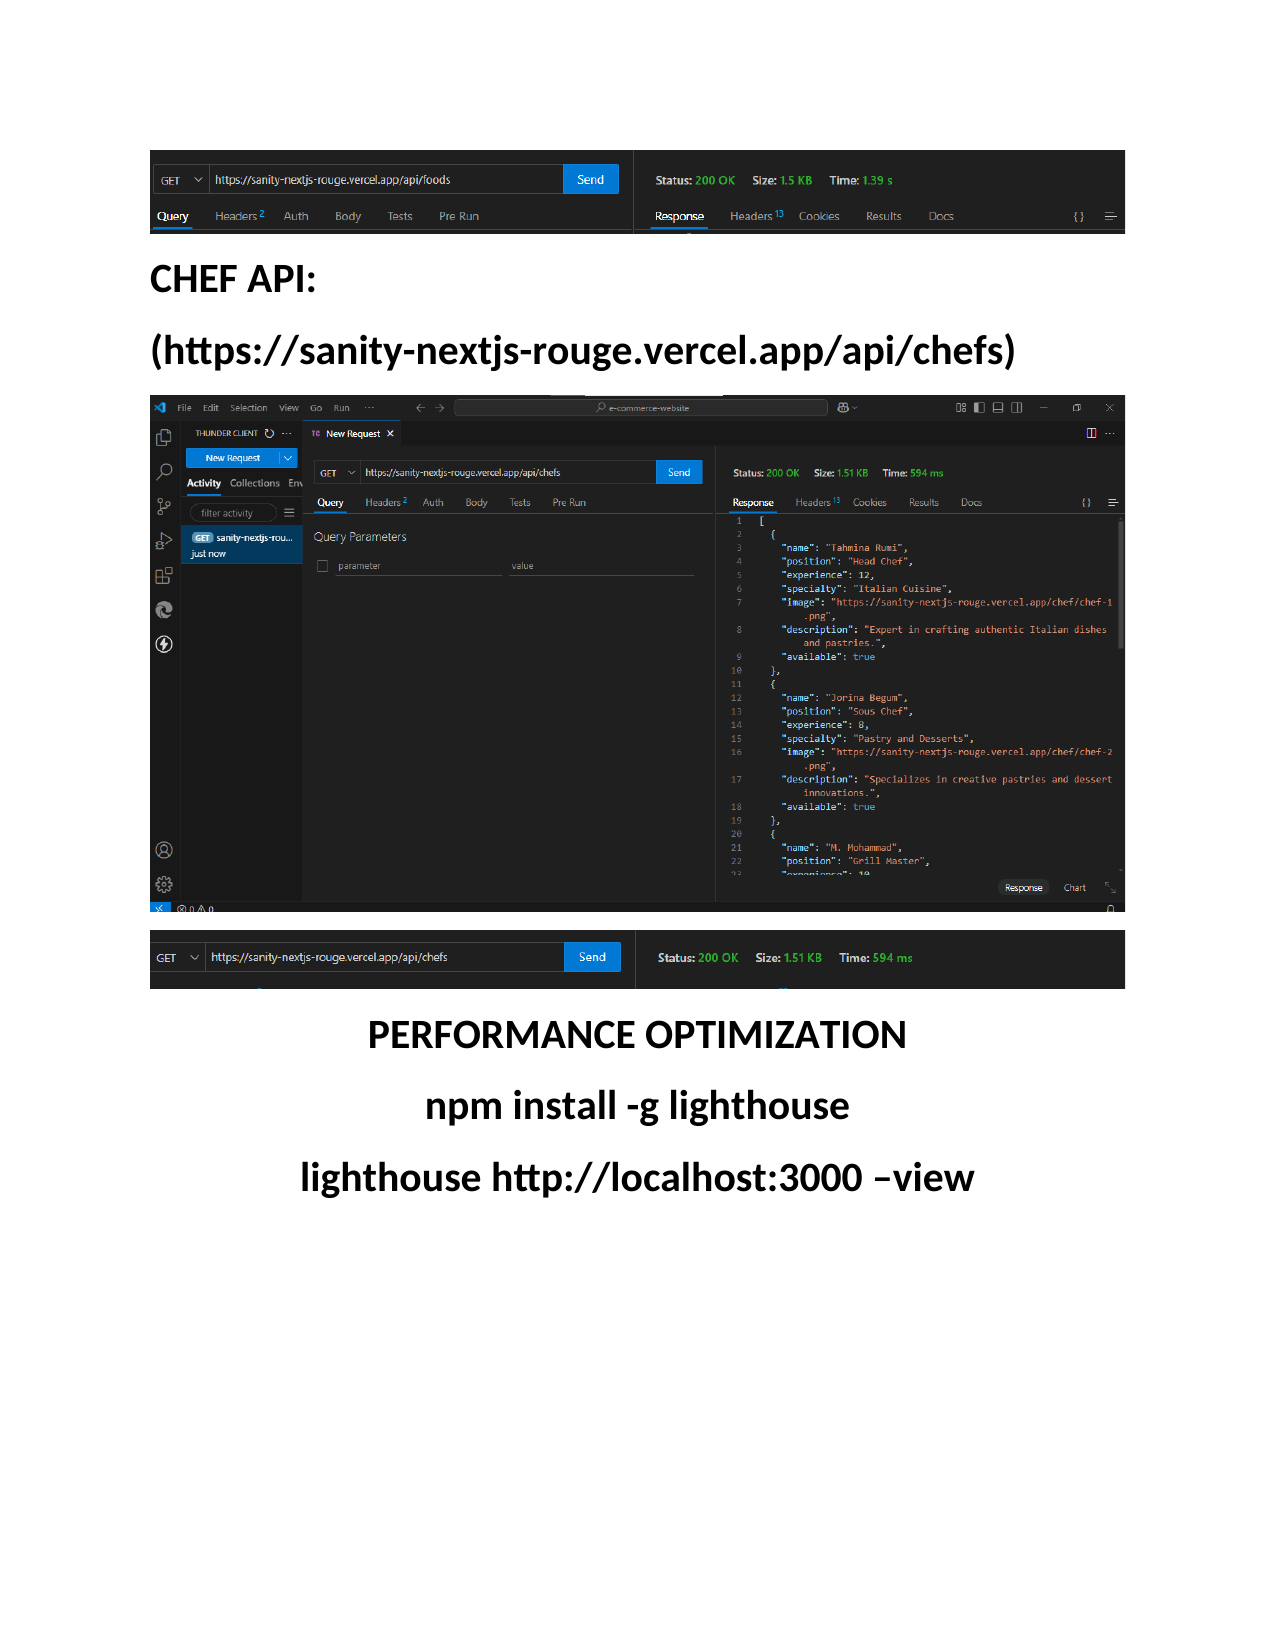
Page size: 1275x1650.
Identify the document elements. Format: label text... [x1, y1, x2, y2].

text CHEF API: [150, 252, 1125, 303]
picture [150, 930, 1125, 989]
text PERFORMANCE OPTIMIZATION [150, 1008, 1125, 1058]
text npm install -g lighthouse [150, 1079, 1125, 1130]
text lighthouse http://localhost:3000 –view [150, 1151, 1125, 1202]
picture [150, 395, 1125, 912]
text (https://sanity-nextjs-rouge.vercel.app/api/chefs) [150, 324, 1125, 374]
picture [150, 150, 1125, 234]
